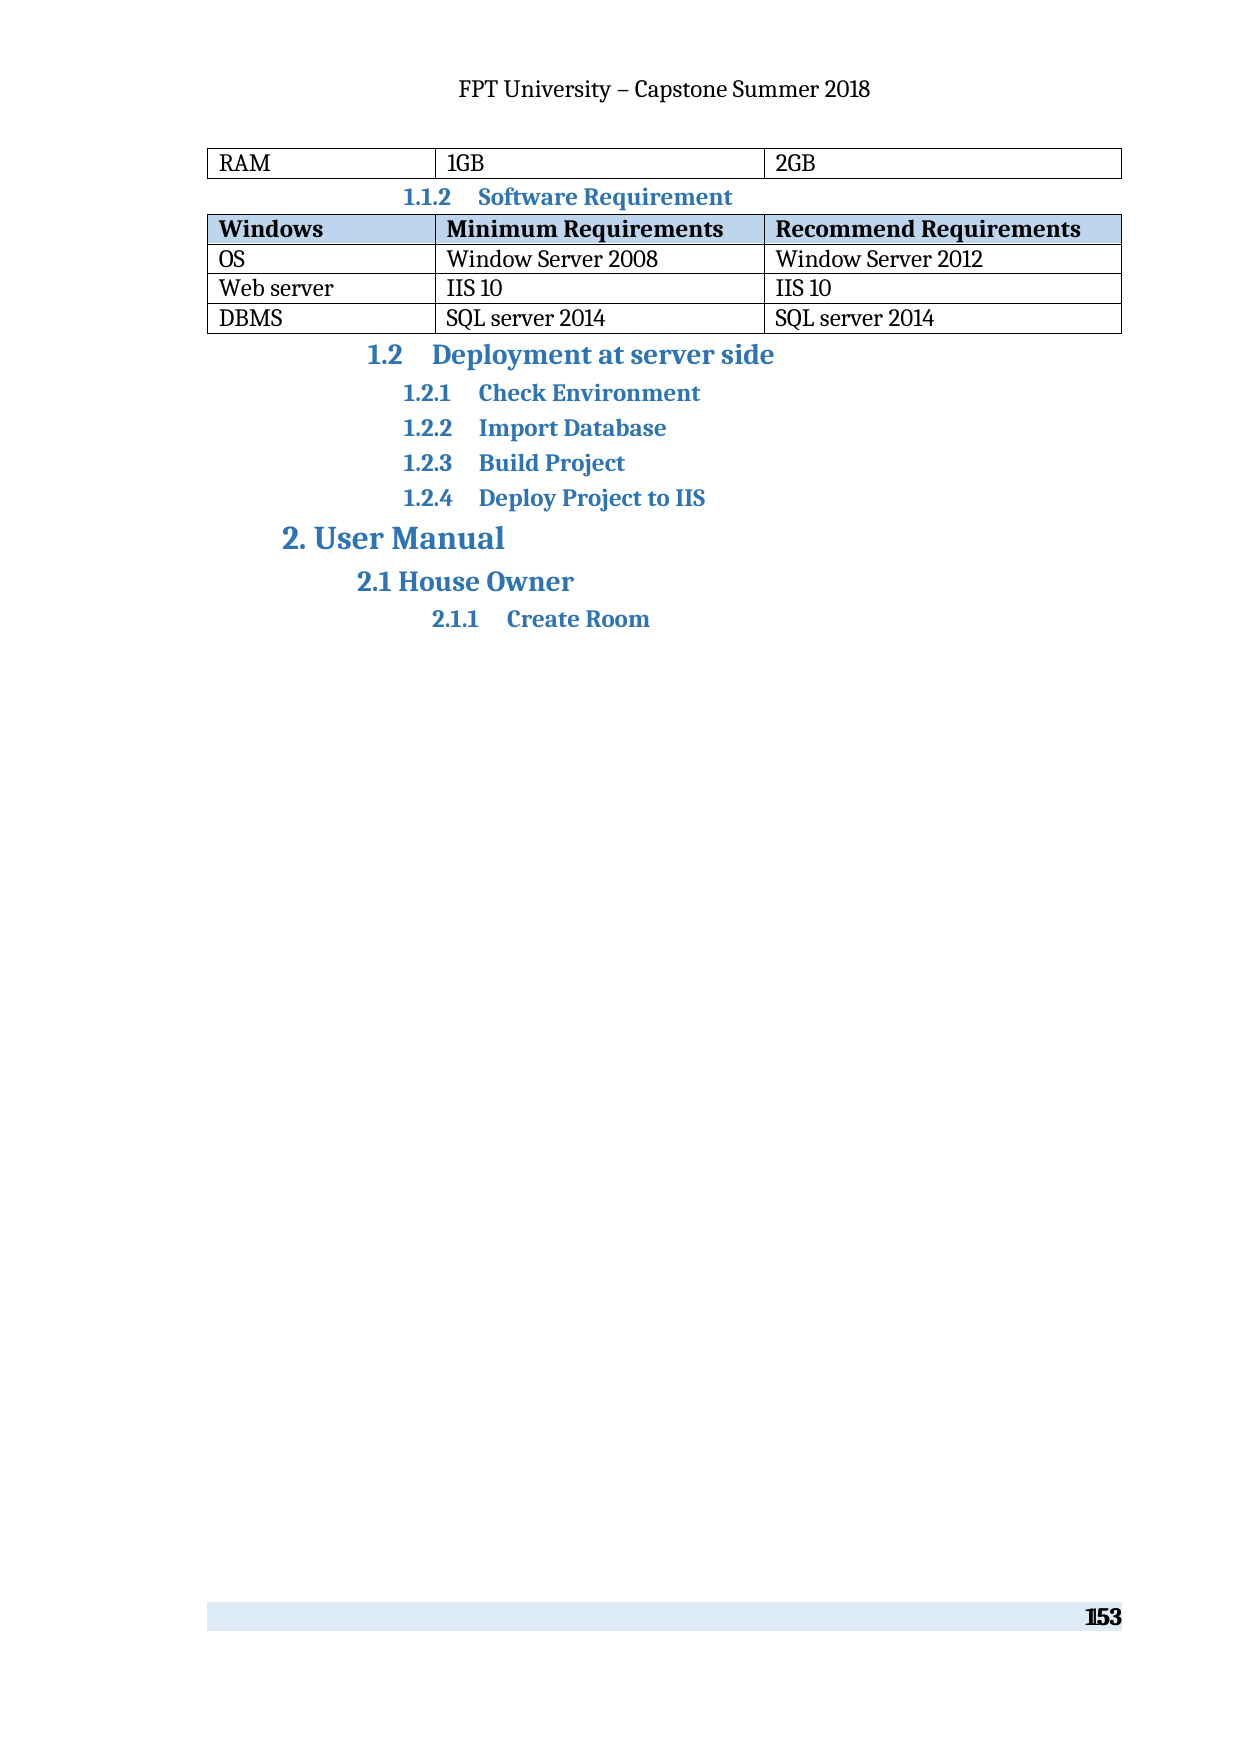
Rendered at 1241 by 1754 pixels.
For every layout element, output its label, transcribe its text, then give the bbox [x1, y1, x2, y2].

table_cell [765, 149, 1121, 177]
subtitle 2.1.1 Create Room [413, 605, 1122, 634]
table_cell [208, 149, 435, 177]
subtitle Deployment at server side [368, 338, 1122, 372]
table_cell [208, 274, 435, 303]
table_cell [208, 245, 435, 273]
subtitle Check Environment [404, 378, 1122, 407]
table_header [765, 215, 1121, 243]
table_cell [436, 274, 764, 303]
subtitle Software Requirement [404, 183, 1122, 211]
subtitle 2. User Manual [282, 519, 1122, 558]
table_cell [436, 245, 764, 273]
subtitle Deploy Project to IIS [404, 484, 1122, 513]
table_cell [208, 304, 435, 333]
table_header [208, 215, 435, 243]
subtitle 2.1 House Owner [357, 565, 1122, 598]
subtitle Import Database [404, 414, 1122, 442]
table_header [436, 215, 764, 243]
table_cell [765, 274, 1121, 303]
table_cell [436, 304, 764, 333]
subtitle Build Project [404, 449, 1122, 478]
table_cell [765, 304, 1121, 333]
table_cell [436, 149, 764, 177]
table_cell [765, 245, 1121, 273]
